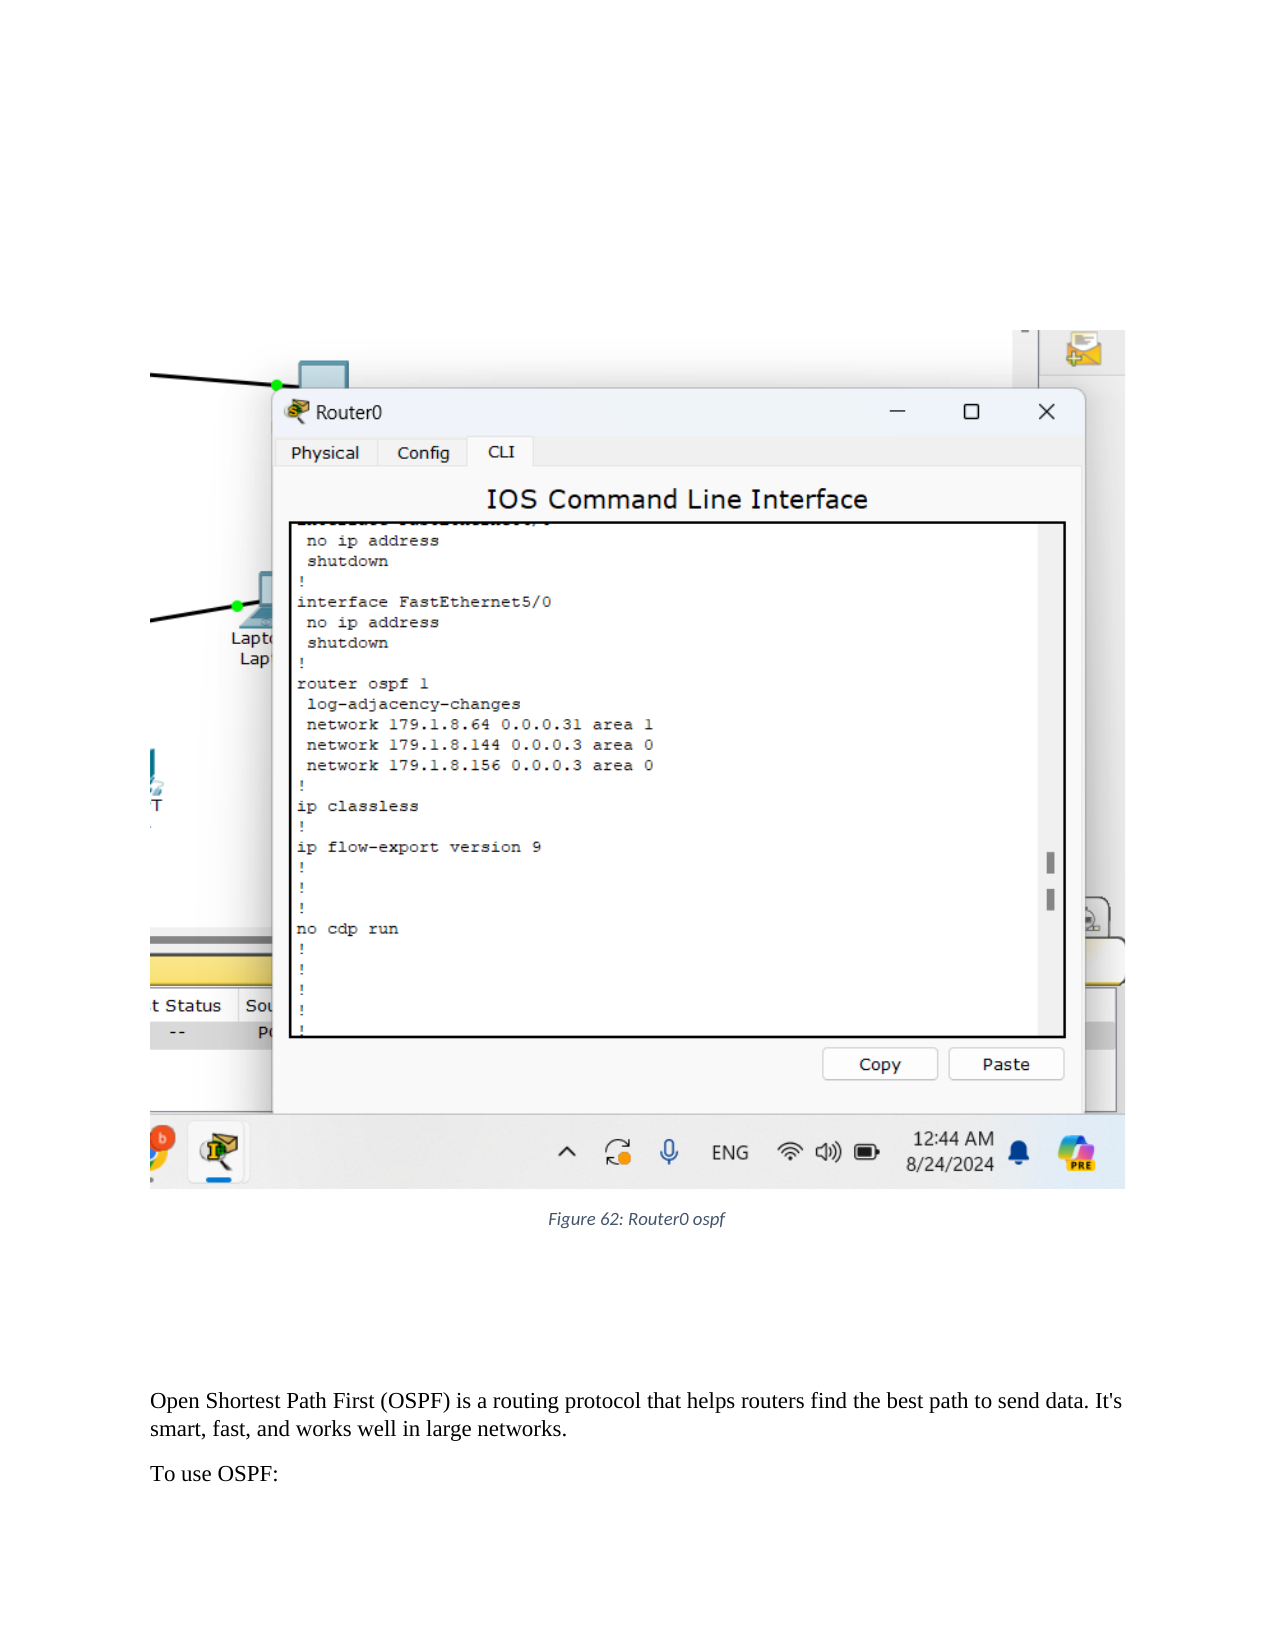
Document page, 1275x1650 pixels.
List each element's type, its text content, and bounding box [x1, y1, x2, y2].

picture [150, 330, 1125, 1189]
text To use OSPF: [150, 1460, 1125, 1487]
text Open Shortest Path First (OSPF) is a routing protocol that helps routers find the best path to send data. It's smart, fast, and works well in large networks. [150, 1387, 1125, 1441]
